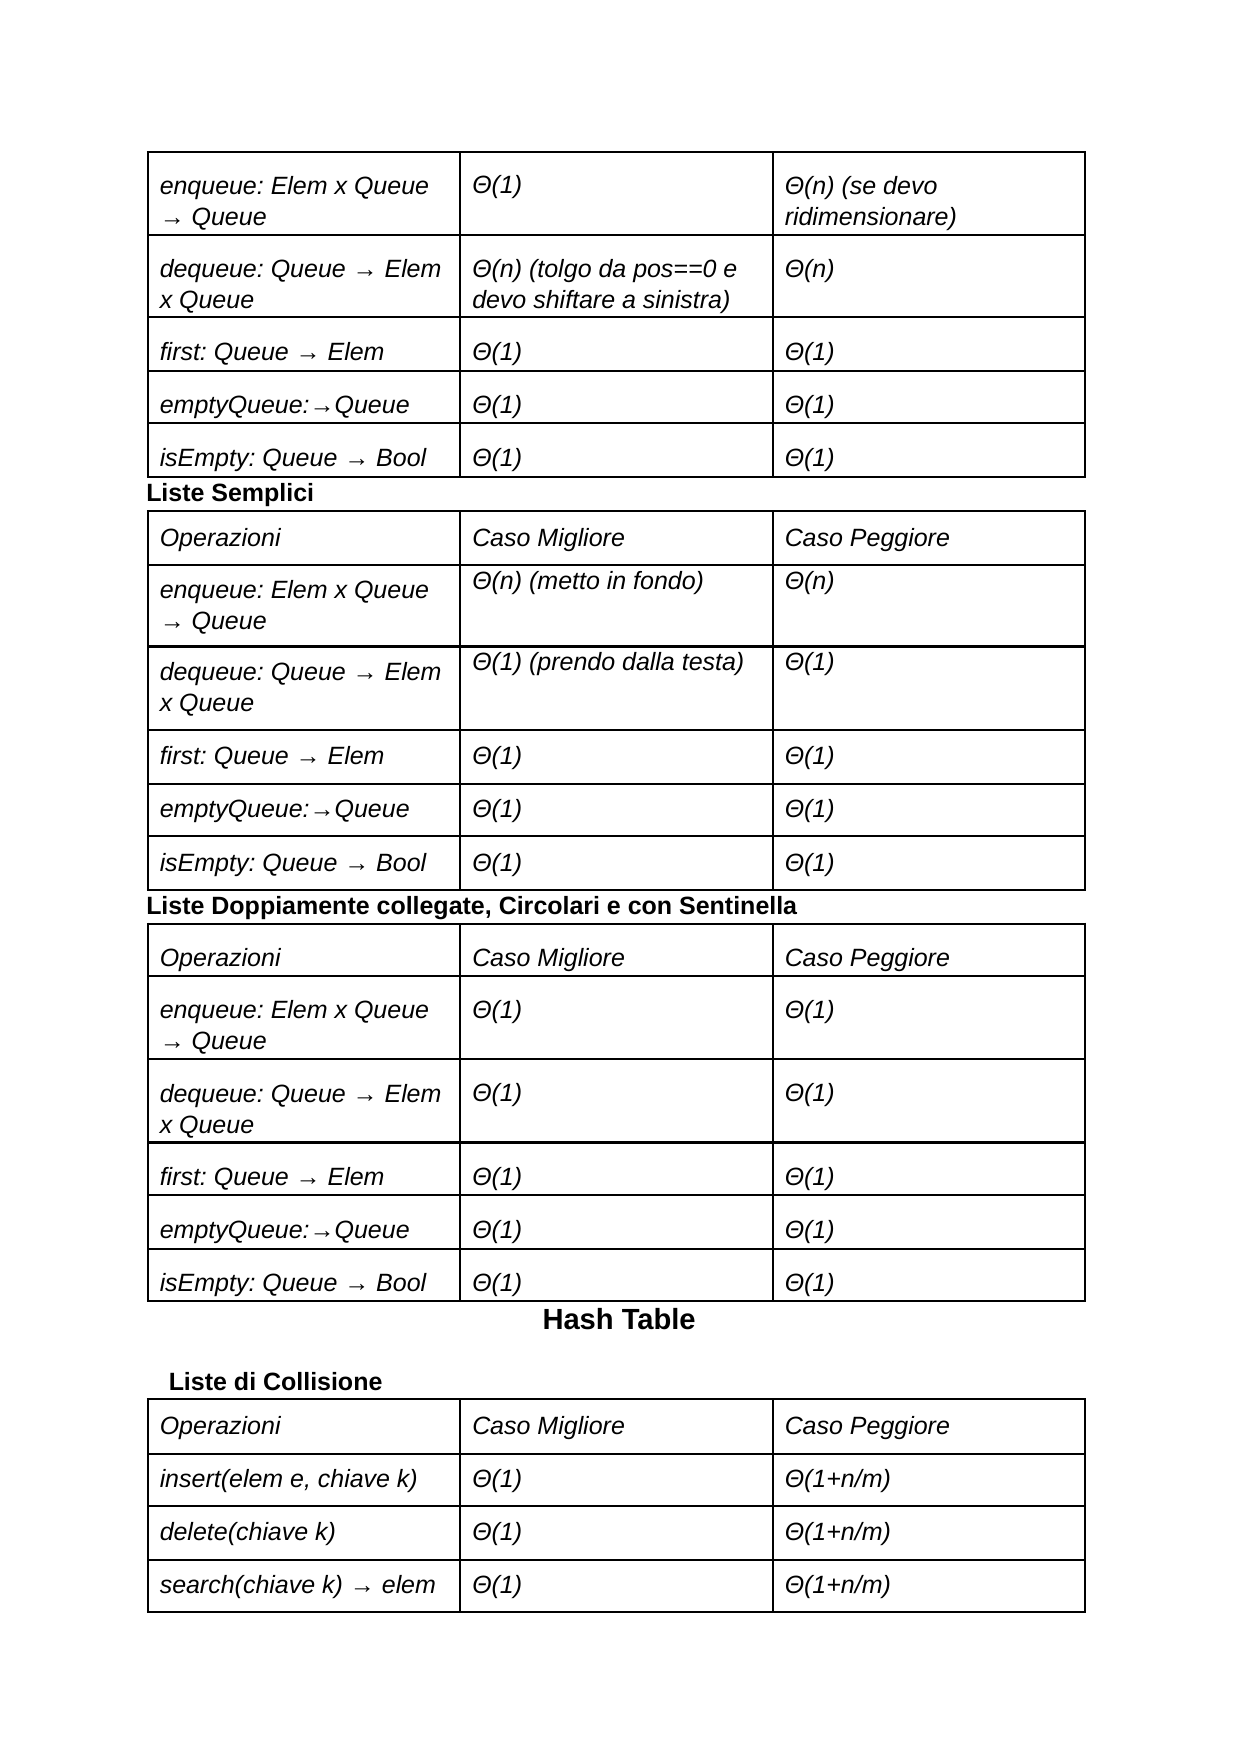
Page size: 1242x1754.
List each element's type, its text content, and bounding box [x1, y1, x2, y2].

table_header Caso Migliore [461, 1400, 772, 1452]
table_cell Θ(1+n/m) [774, 1455, 1084, 1504]
table_cell Θ(1) [774, 372, 1084, 422]
table_header Caso Peggiore [774, 925, 1084, 975]
table_cell Θ(1) [774, 424, 1084, 476]
table_cell Θ(1+n/m) [774, 1561, 1084, 1611]
table_cell Θ(1) [774, 648, 1084, 729]
table_cell Θ(1) [461, 1250, 772, 1300]
table_cell Θ(n) (metto in fondo) [461, 566, 772, 645]
table_cell Θ(1) [461, 785, 772, 835]
table_cell Θ(1) [461, 1060, 772, 1141]
table_cell dequeue: Queue → Elem x Queue [149, 1060, 459, 1141]
table_cell Θ(1) [461, 1144, 772, 1193]
table_cell enqueue: Elem x Queue → Queue [149, 566, 459, 645]
table_cell enqueue: Elem x Queue → Queue [149, 977, 459, 1058]
table_cell emptyQueue:→Queue [149, 1196, 459, 1248]
table_cell Θ(1) [774, 785, 1084, 835]
table_cell Θ(n) (se devo ridimensionare) [774, 153, 1084, 234]
text Liste Semplici [146, 478, 1088, 507]
table_header Operazioni [149, 512, 459, 564]
table_cell Θ(n) [774, 236, 1084, 316]
table_cell Θ(n) (tolgo da pos==0 e devo shiftare a sinistra) [461, 236, 772, 316]
table_cell dequeue: Queue → Elem x Queue [149, 648, 459, 729]
table_cell first: Queue → Elem [149, 731, 459, 783]
subtitle Hash Table [542, 1302, 1088, 1335]
table_header Caso Migliore [461, 512, 772, 564]
table_cell enqueue: Elem x Queue → Queue [149, 153, 459, 234]
table_cell Θ(1) [774, 977, 1084, 1058]
table_cell Θ(1) [774, 1196, 1084, 1248]
table_cell emptyQueue:→Queue [149, 372, 459, 422]
table_cell Θ(1) (prendo dalla testa) [461, 648, 772, 729]
table_cell Θ(1) [461, 1561, 772, 1611]
table_cell search(chiave k) → elem [149, 1561, 459, 1611]
table_cell Θ(1) [461, 1507, 772, 1559]
table_cell Θ(1) [461, 1196, 772, 1248]
table_cell Θ(n) [774, 566, 1084, 645]
table_cell first: Queue → Elem [149, 1144, 459, 1193]
table_cell Θ(1+n/m) [774, 1507, 1084, 1559]
table_header Caso Peggiore [774, 512, 1084, 564]
table_cell emptyQueue:→Queue [149, 785, 459, 835]
table_header Caso Migliore [461, 925, 772, 975]
table_cell Θ(1) [774, 1144, 1084, 1193]
table_cell Θ(1) [461, 318, 772, 370]
table_cell Θ(1) [461, 837, 772, 889]
table_cell first: Queue → Elem [149, 318, 459, 370]
table_cell isEmpty: Queue → Bool [149, 424, 459, 476]
table_header Operazioni [149, 925, 459, 975]
table_cell Θ(1) [774, 1250, 1084, 1300]
table_header Operazioni [149, 1400, 459, 1452]
table_cell Θ(1) [774, 837, 1084, 889]
table_cell Θ(1) [774, 318, 1084, 370]
table_cell dequeue: Queue → Elem x Queue [149, 236, 459, 316]
table_cell Θ(1) [461, 1455, 772, 1504]
table_cell delete(chiave k) [149, 1507, 459, 1559]
table_cell Θ(1) [774, 1060, 1084, 1141]
text Liste Doppiamente collegate, Circolari e con Sentinella [146, 891, 1088, 920]
table_cell Θ(1) [461, 977, 772, 1058]
table_cell insert(elem e, chiave k) [149, 1455, 459, 1504]
table_cell Θ(1) [461, 372, 772, 422]
table_header Caso Peggiore [774, 1400, 1084, 1452]
table_cell Θ(1) [461, 424, 772, 476]
table_cell Θ(1) [461, 731, 772, 783]
table_cell Θ(1) [774, 731, 1084, 783]
table_cell isEmpty: Queue → Bool [149, 837, 459, 889]
table_cell isEmpty: Queue → Bool [149, 1250, 459, 1300]
table_cell Θ(1) [461, 153, 772, 234]
text Liste di Collisione [168, 1367, 1088, 1396]
